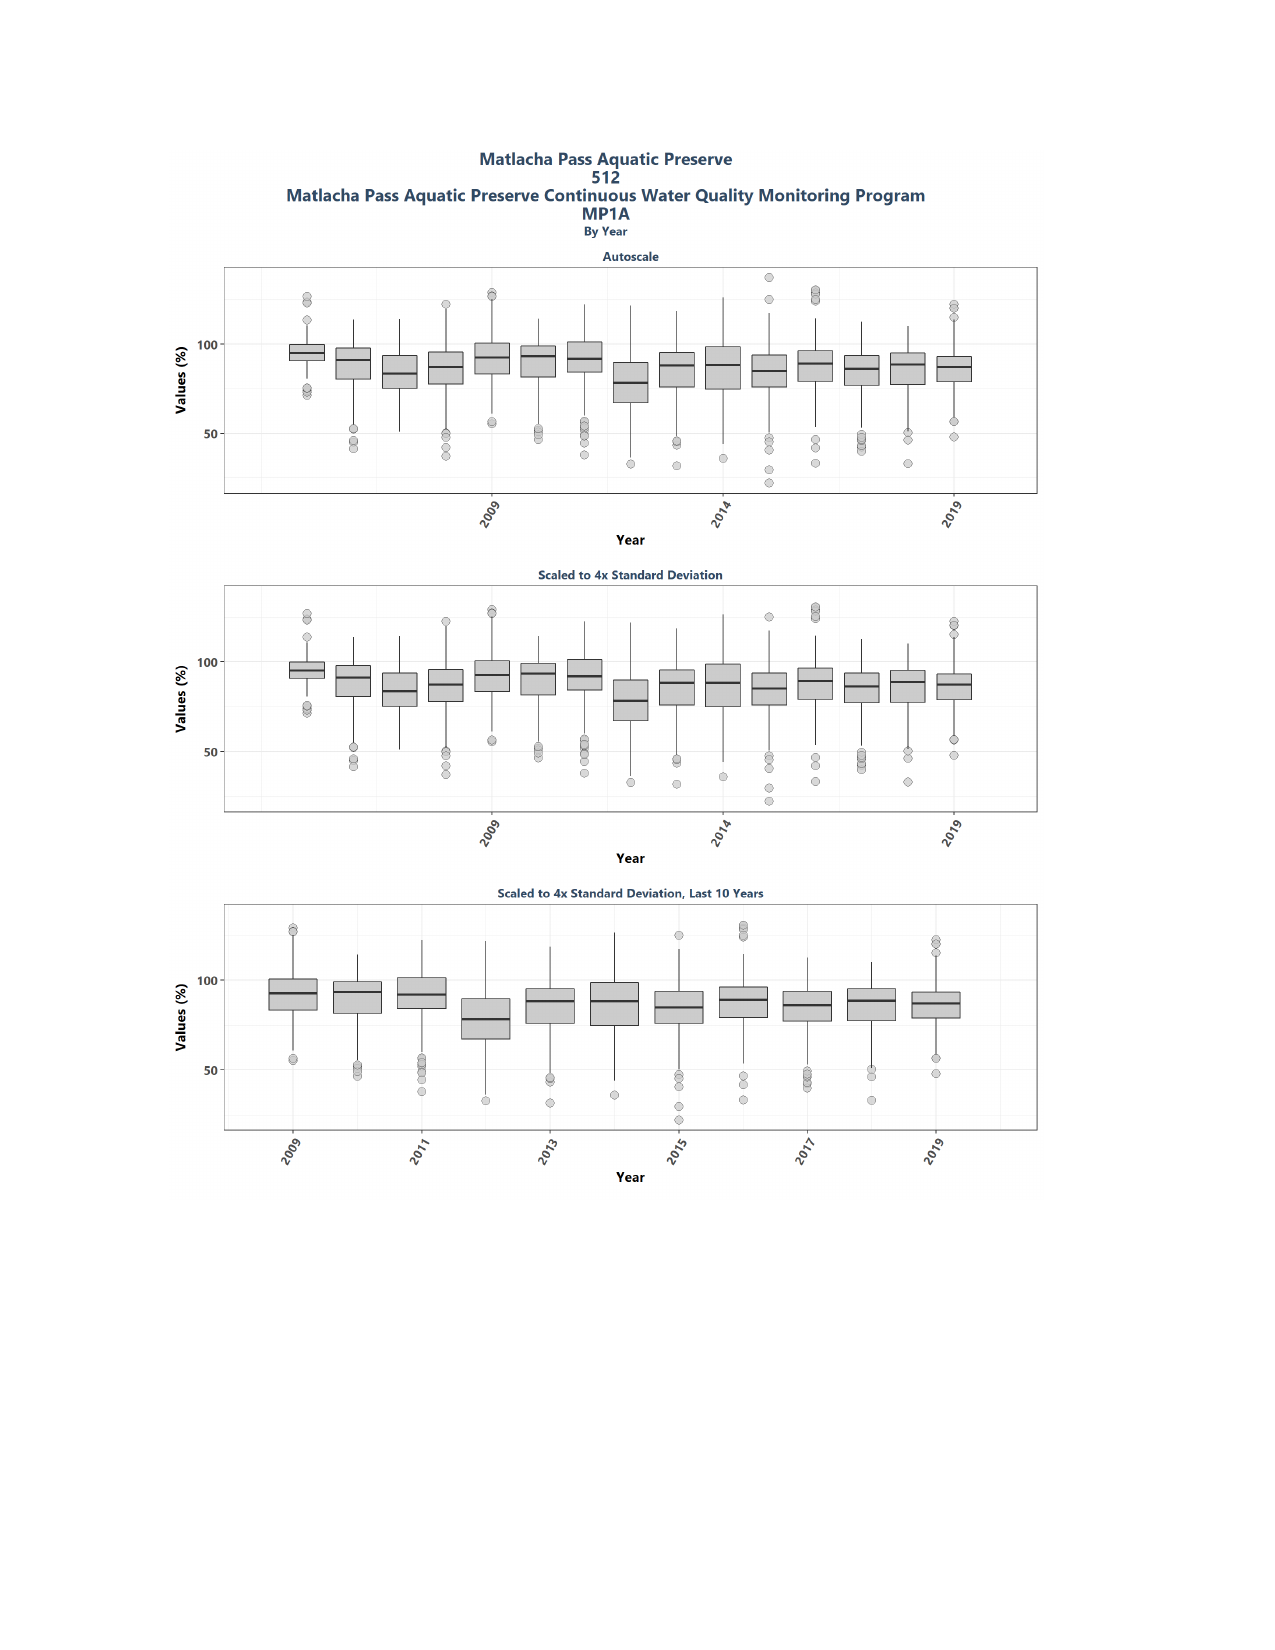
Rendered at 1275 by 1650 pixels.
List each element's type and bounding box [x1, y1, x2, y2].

picture [168, 150, 1044, 1200]
